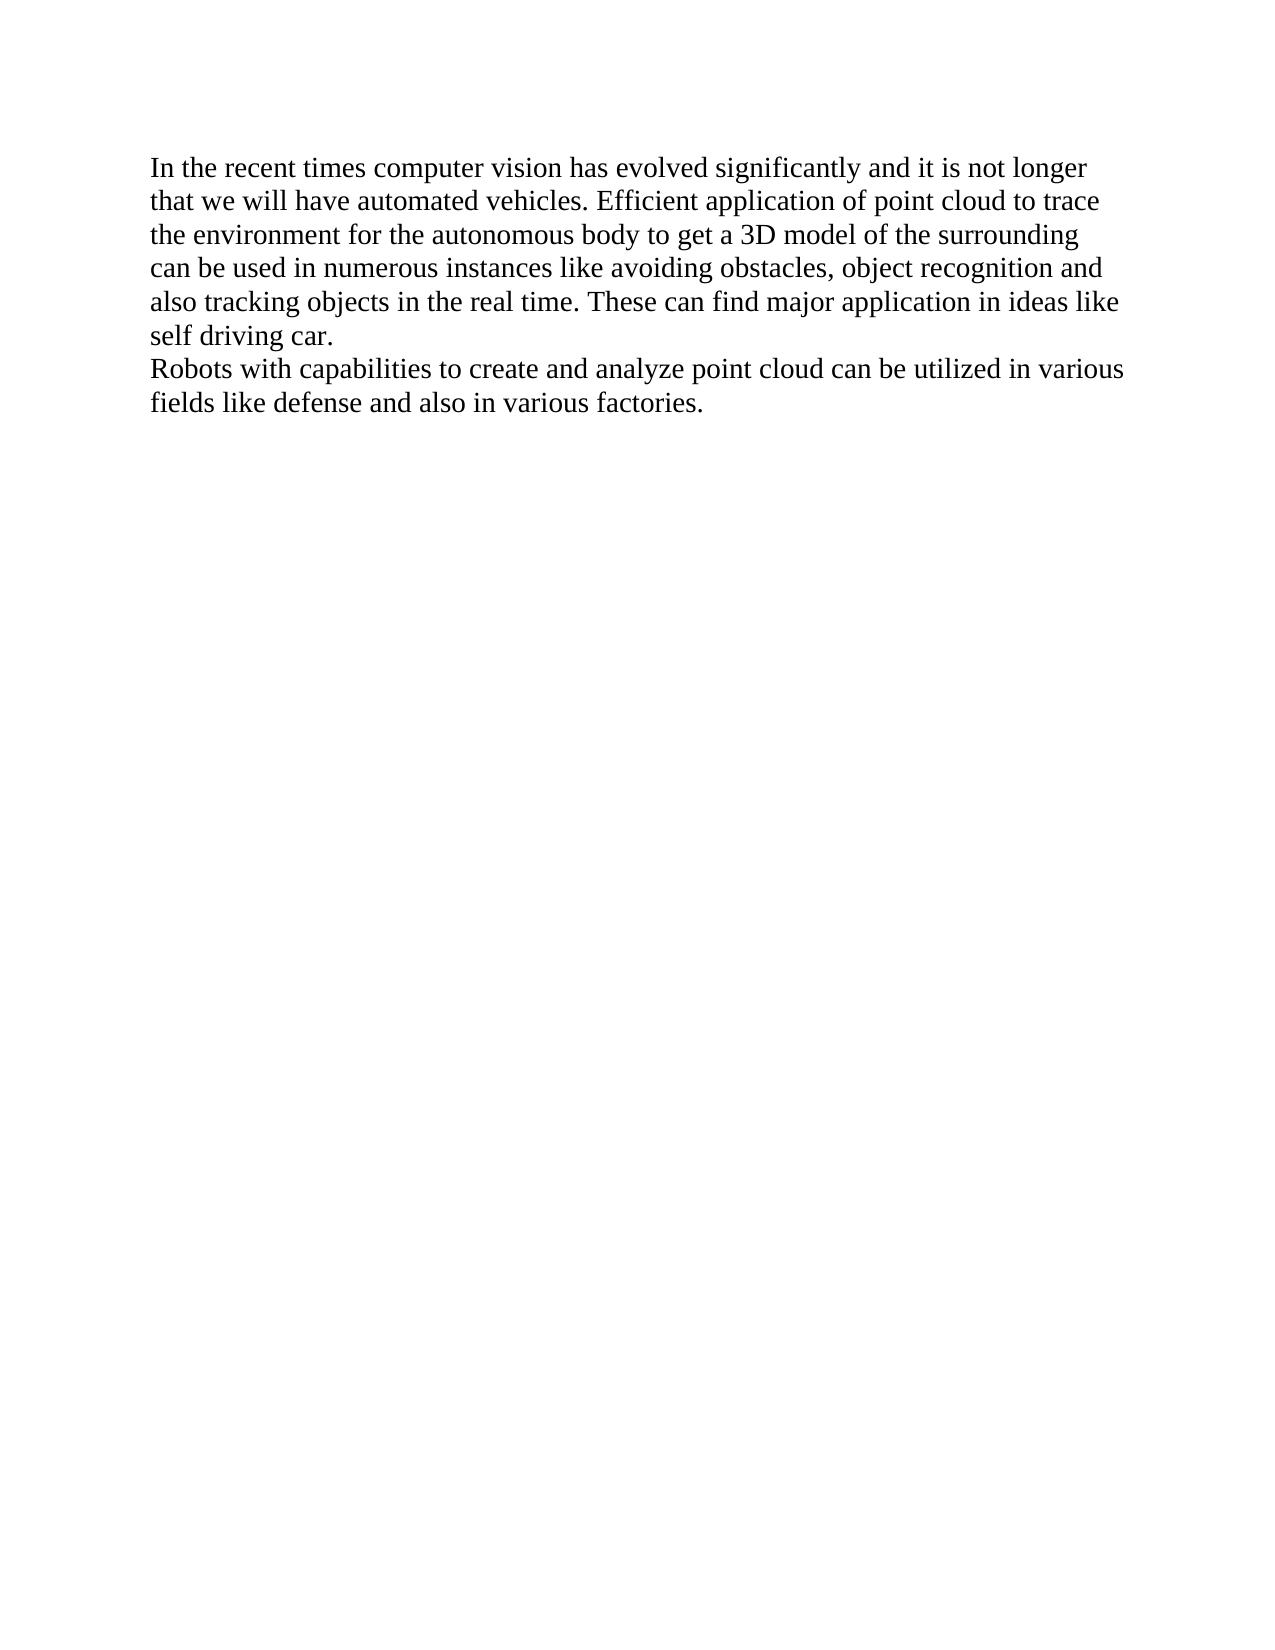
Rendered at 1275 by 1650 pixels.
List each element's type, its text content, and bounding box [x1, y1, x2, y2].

text In the recent times computer vision has evolved significantly and it is not longer that we will have automated vehicles. Efficient application of point cloud to trace the environment for the autonomous body to get a 3D model of the surrounding can be used in numerous instances like avoiding obstacles, object recognition and also tracking objects in the real time. These can find major application in ideas like self driving car. [150, 150, 1125, 351]
text Robots with capabilities to create and analyze point cloud can be utilized in various fields like defense and also in various factories. [150, 351, 1125, 418]
